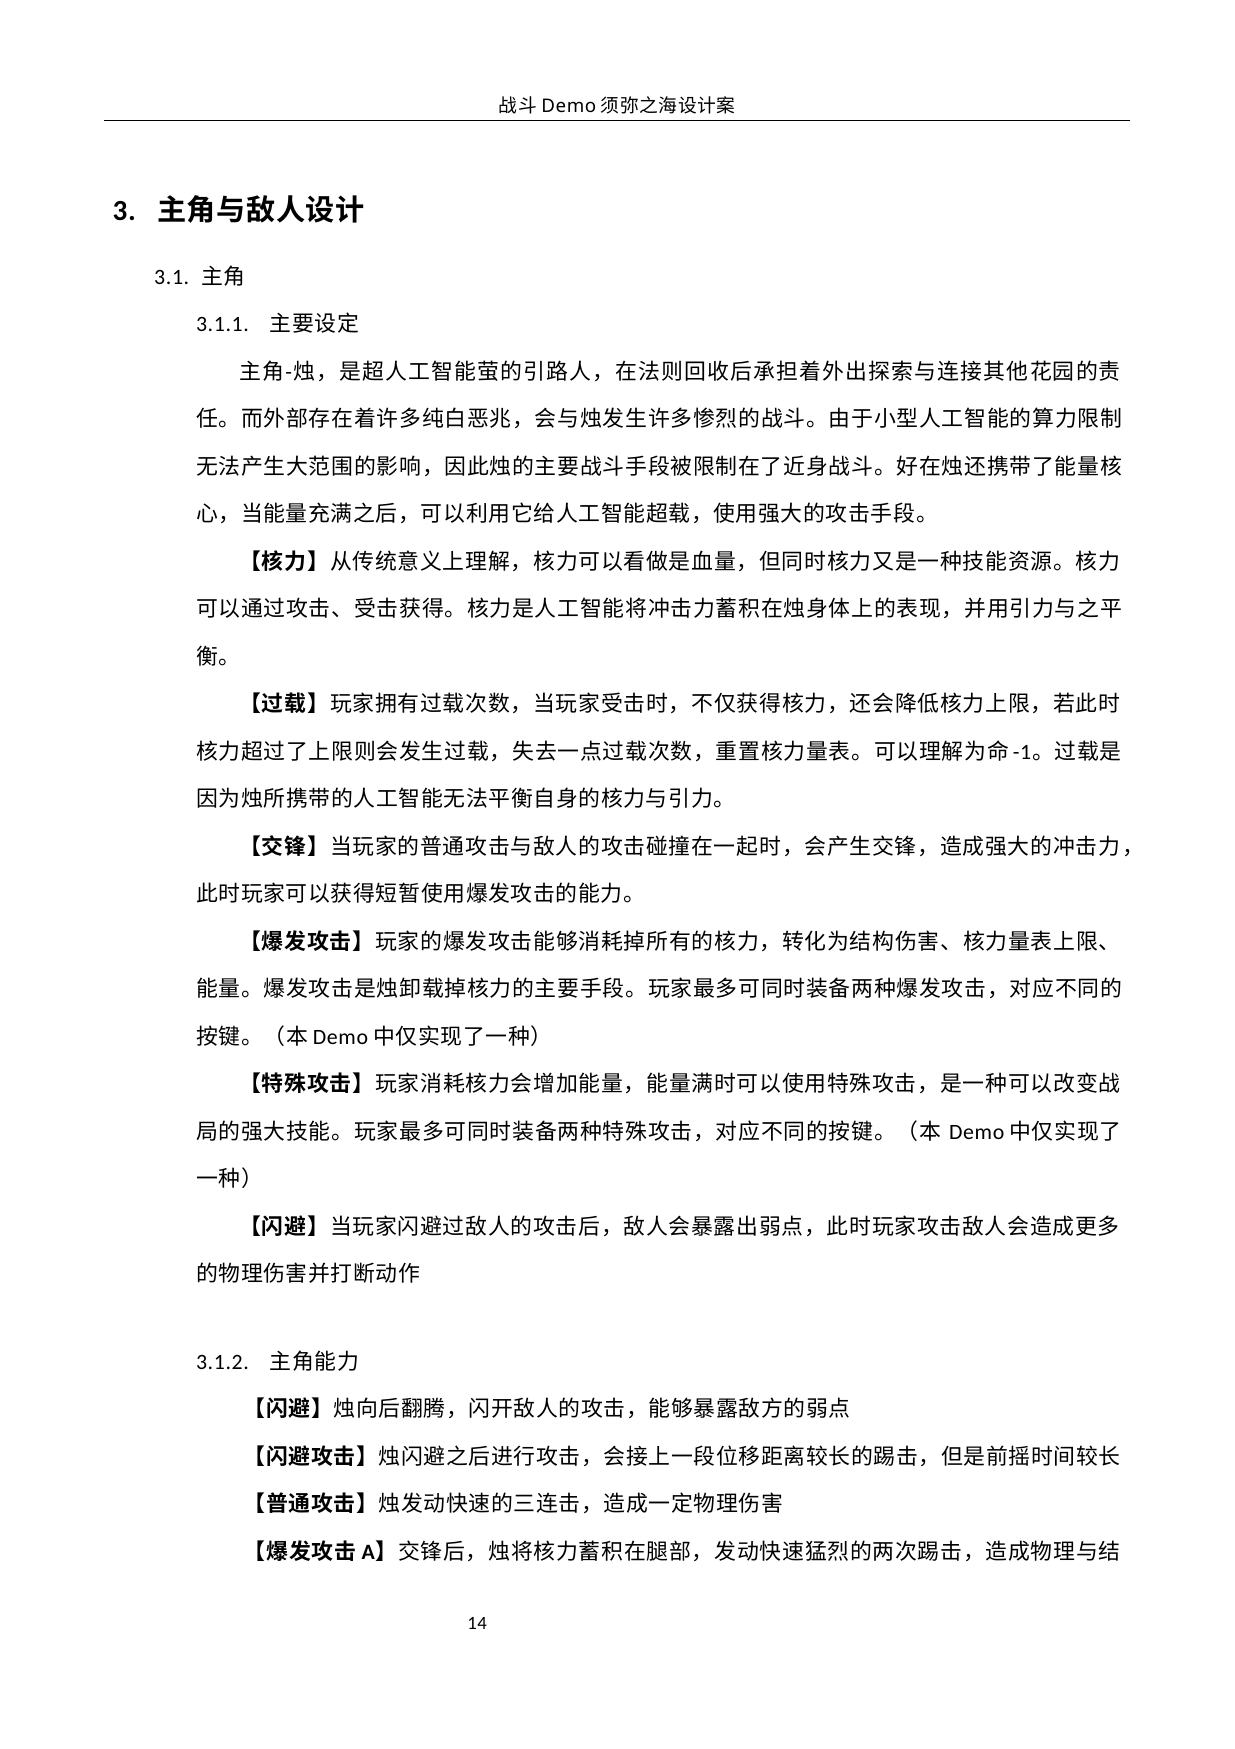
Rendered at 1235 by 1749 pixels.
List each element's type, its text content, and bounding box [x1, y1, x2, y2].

list 【交锋】当玩家的普通攻击与敌人的攻击碰撞在一起时，会产生交锋，造成强大的冲击力，此时玩家可以获得短暂使用爆发攻击的能力。 [196, 856, 1122, 935]
list 【闪避】烛向后翻腾，闪开敌人的攻击，能够暴露敌方的弱点 [200, 1418, 1122, 1450]
list 【闪避】当玩家闪避过敌人的攻击后，敌人会暴露出弱点，此时玩家攻击敌人会造成更多的物理伤害并打断动作 [196, 1236, 1122, 1315]
list 【特殊攻击】玩家消耗核力会增加能量，能量满时可以使用特殊攻击，是一种可以改变战局的强大技能。玩家最多可同时装备两种特殊攻击，对应不同的按键。（本Demo中仅实现了一种） [196, 1093, 1122, 1220]
list 主要设定 [196, 333, 1122, 365]
list 主角 [154, 286, 1122, 318]
list 【闪避攻击】烛闪避之后进行攻击，会接上一段位移距离较长的踢击，但是前摇时间较长 [200, 1466, 1122, 1498]
list 【爆发攻击】玩家的爆发攻击能够消耗掉所有的核力，转化为结构伤害、核力量表上限、能量。爆发攻击是烛卸载掉核力的主要手段。玩家最多可同时装备两种爆发攻击，对应不同的按键。（本Demo中仅实现了一种） [196, 951, 1122, 1078]
list 【核力】从传统意义上理解，核力可以看做是血量，但同时核力又是一种技能资源。核力可以通过攻击、受击获得。核力是人工智能将冲击力蓄积在烛身体上的表现，并用引力与之平衡。 [196, 571, 1122, 698]
list 【过载】玩家拥有过载次数，当玩家受击时，不仅获得核力，还会降低核力上限，若此时核力超过了上限则会发生过载，失去一点过载次数，重置核力量表。可以理解为命-1。过载是因为烛所携带的人工智能无法平衡自身的核力与引力。 [196, 713, 1122, 840]
list 主角能力 [196, 1371, 1122, 1403]
list 主角-烛，是超人工智能萤的引路人，在法则回收后承担着外出探索与连接其他花园的责任。而外部存在着许多纯白恶兆，会与烛发生许多惨烈的战斗。由于小型人工智能的算力限制，无法产生大范围的影响，因此烛的主要战斗手段被限制在了近身战斗。好在烛还携带了能量核心，当能量充满之后，可以利用它给人工智能超载，使用强大的攻击手段。 [196, 381, 1122, 555]
list 【普通攻击】烛发动快速的三连击，造成一定物理伤害 [200, 1513, 1122, 1545]
subtitle 主角与敌人设计 [112, 186, 1122, 228]
